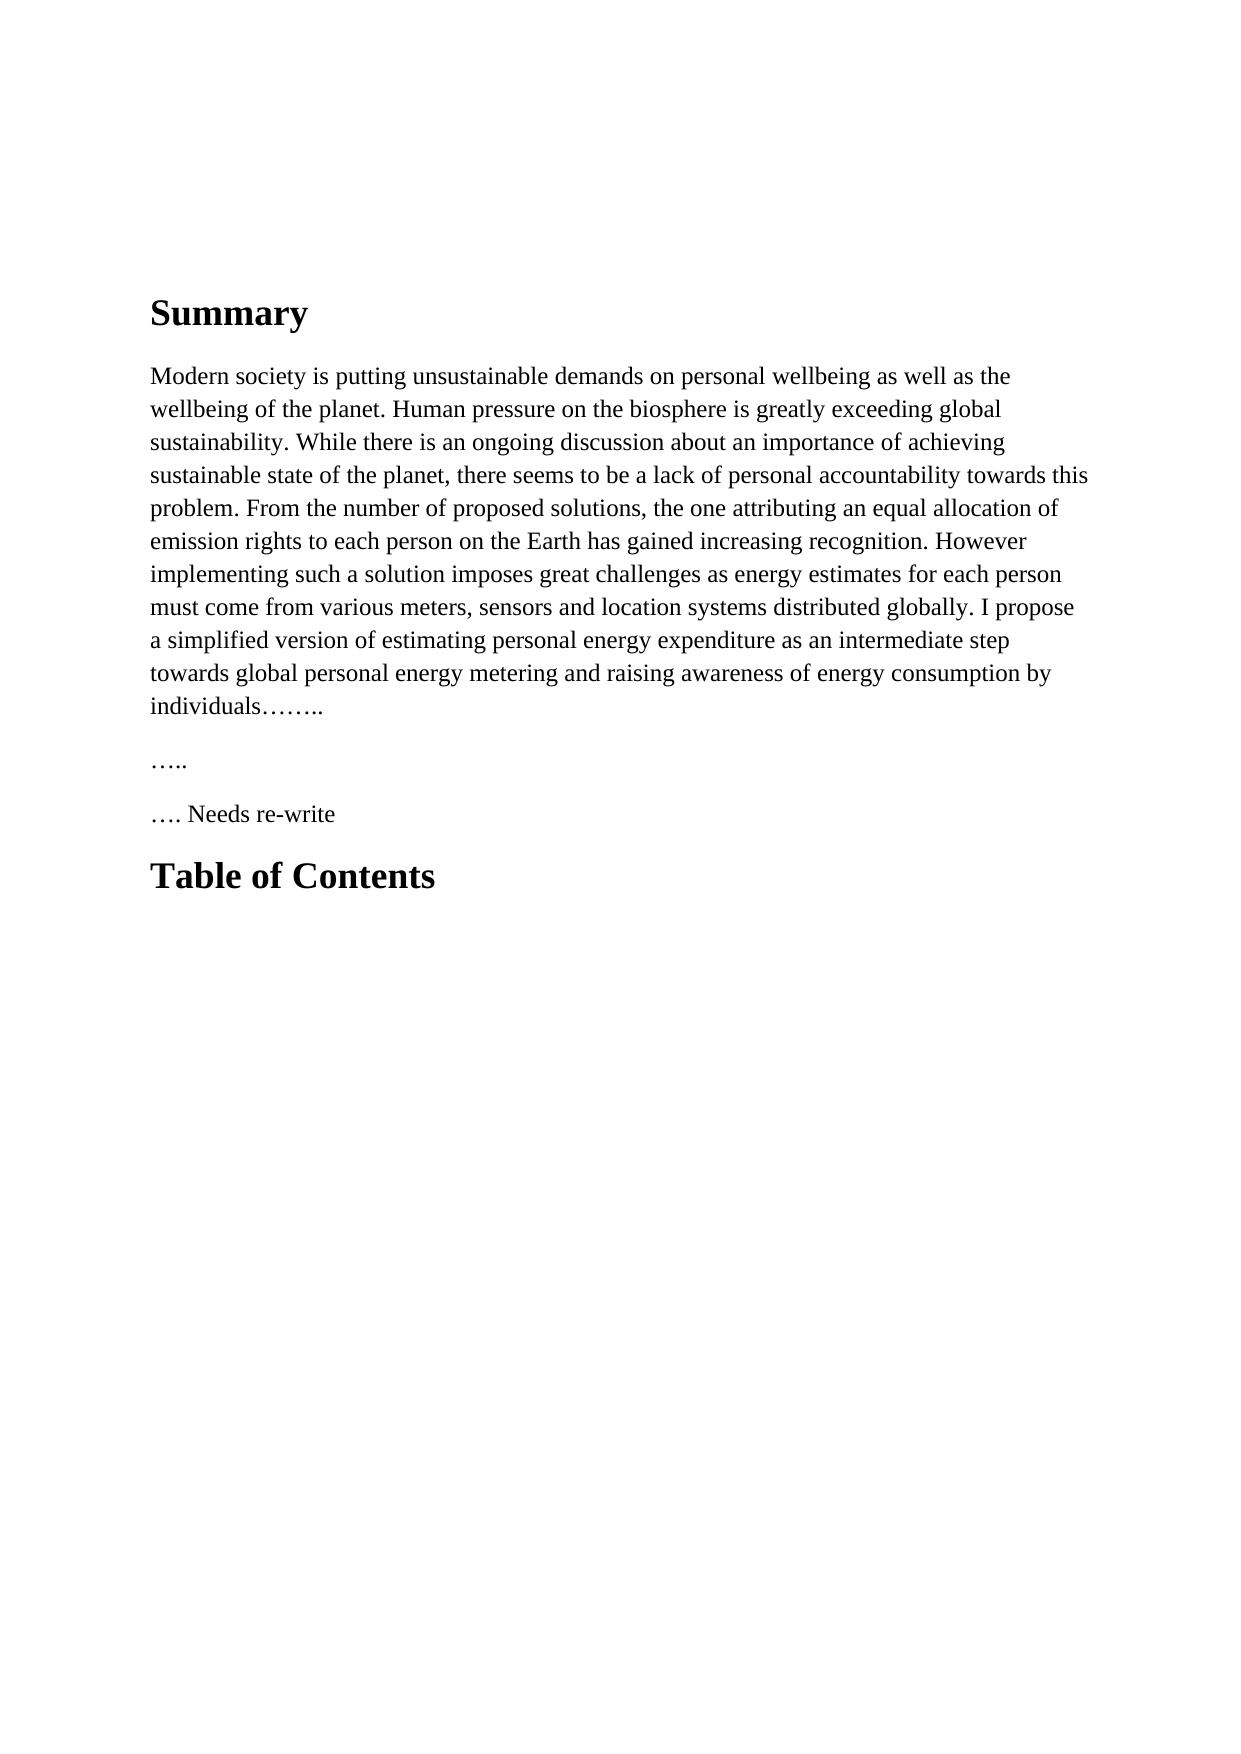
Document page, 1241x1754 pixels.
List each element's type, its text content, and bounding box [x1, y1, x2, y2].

text Modern society is putting unsustainable demands on personal wellbeing as well as the wellbeing of the planet. Human pressure on the biosphere is greatly exceeding global sustainability. While there is an ongoing discussion about an importance of achieving sustainable state of the planet, there seems to be a lack of personal accountability towards this problem. From the number of proposed solutions, the one attributing an equal allocation of emission rights to each person on the Earth has gained increasing recognition. However implementing such a solution imposes great challenges as energy estimates for each person must come from various meters, sensors and location systems distributed globally. I propose a simplified version of estimating personal energy expenditure as an intermediate step towards global personal energy metering and raising awareness of energy consumption by individuals…….. [150, 361, 1090, 720]
text …. Needs re-write [150, 799, 1090, 828]
text ….. [150, 745, 1090, 774]
text Table of Contents [150, 853, 1090, 896]
text Summary [150, 291, 1090, 334]
